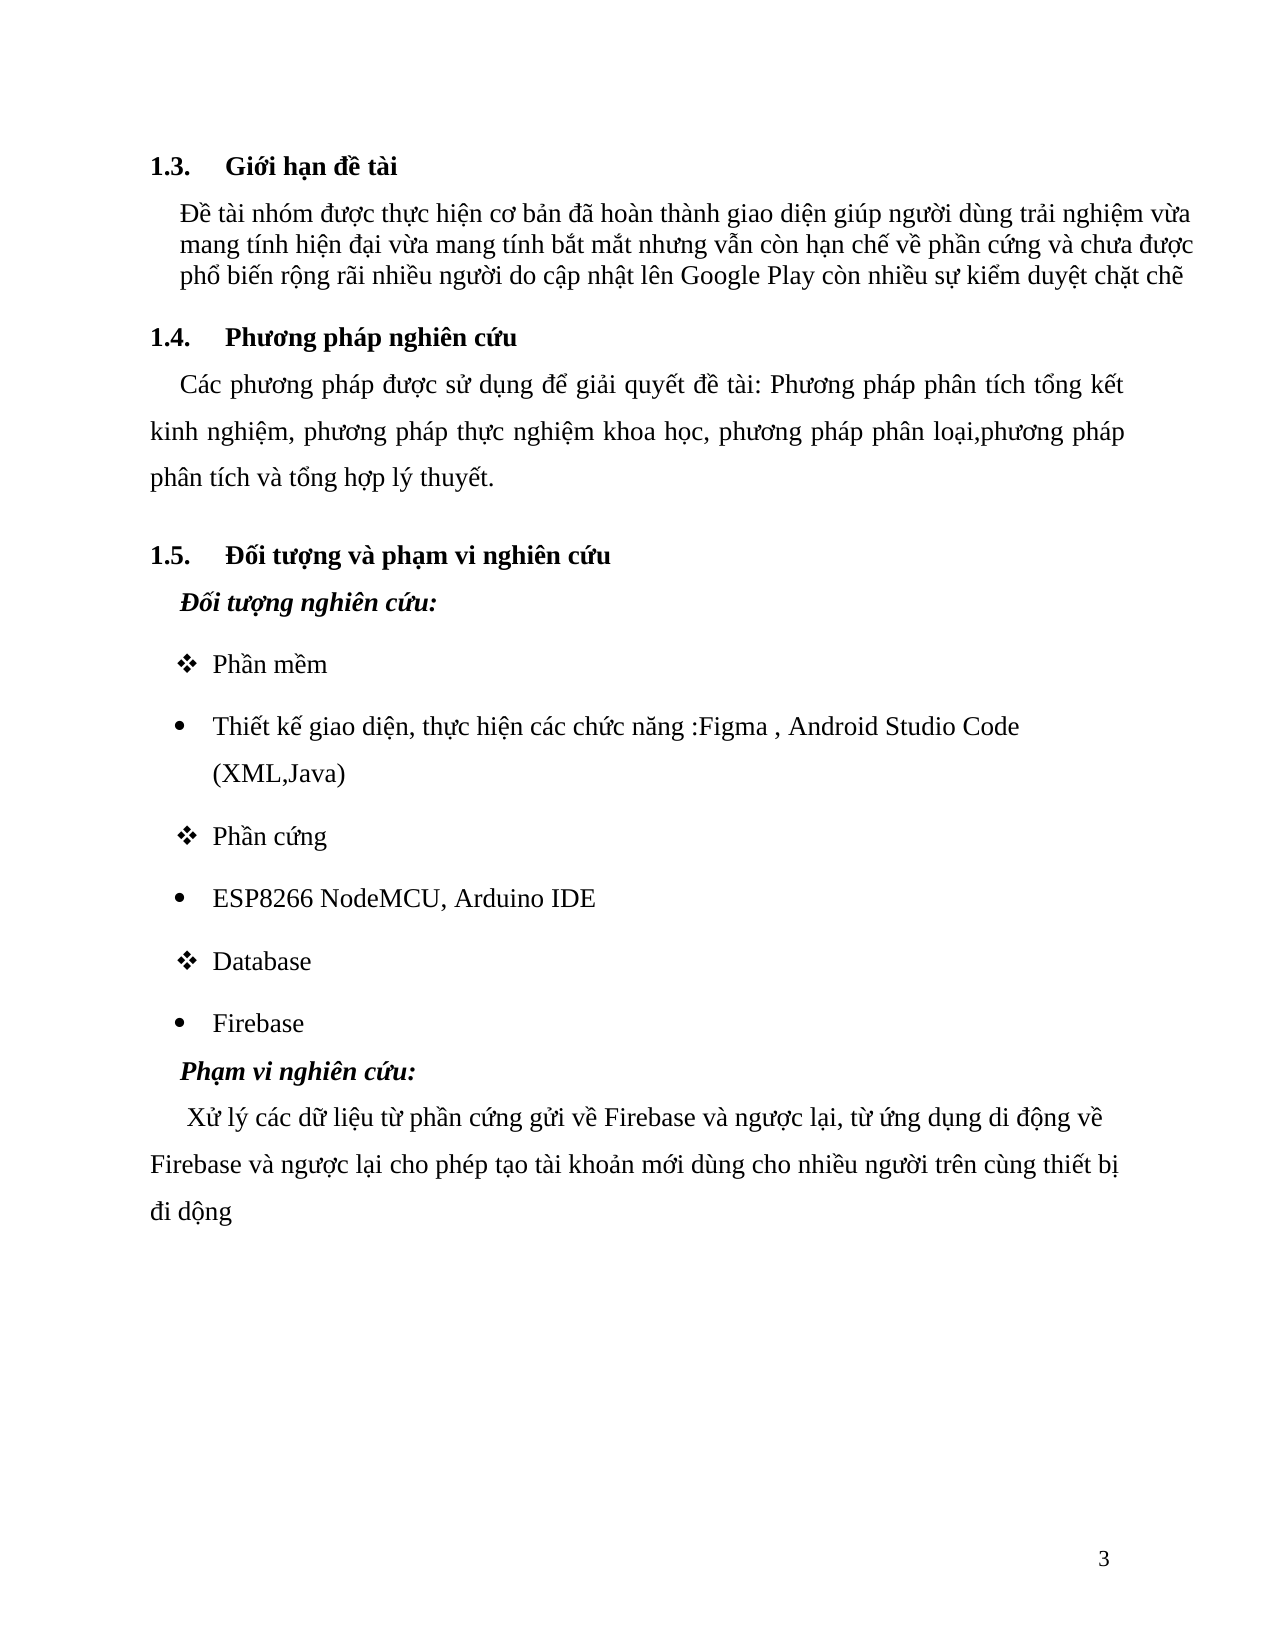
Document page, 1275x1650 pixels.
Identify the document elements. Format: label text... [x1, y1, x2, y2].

list Firebase [175, 1007, 1125, 1039]
subtitle Đối tượng và phạm vi nghiên cứu [150, 539, 1198, 570]
subtitle Giới hạn đề tài [150, 150, 1198, 181]
text Đối tượng nghiên cứu: [150, 586, 1125, 617]
text Xử lý các dữ liệu từ phần cứng gửi về Firebase và ngược lại, từ ứng dụng di động về Firebase và ngược lại cho phép tạo tài khoản mới dùng cho nhiều người trên cùng thiết bị đi dộng [150, 1101, 1125, 1226]
text Đề tài nhóm được thực hiện cơ bản đã hoàn thành giao diện giúp người dùng trải nghiệm vừa mang tính hiện đại vừa mang tính bắt mắt nhưng vẫn còn hạn chế về phần cứng và chưa được phổ biến rộng rãi nhiều người do cập nhật lên Google Play còn nhiều sự kiểm duyệt chặt chẽ [179, 197, 1198, 290]
text Các phương pháp được sử dụng để giải quyết đề tài: Phương pháp phân tích tổng kết kinh nghiệm, phương pháp thực nghiệm khoa học, phương pháp phân loại,phương pháp phân tích và tổng hợp lý thuyết. [150, 368, 1125, 492]
list Thiết kế giao diện, thực hiện các chức năng :Figma , Android Studio Code (XML,Java) [175, 711, 1125, 789]
list Phần mềm [175, 648, 1125, 679]
list Database [175, 945, 1125, 976]
text Phạm vi nghiên cứu: [150, 1054, 1125, 1086]
list ESP8266 NodeMCU, Arduino IDE [175, 882, 1125, 914]
list Phần cứng [175, 820, 1125, 851]
subtitle Phương pháp nghiên cứu [150, 321, 1198, 353]
